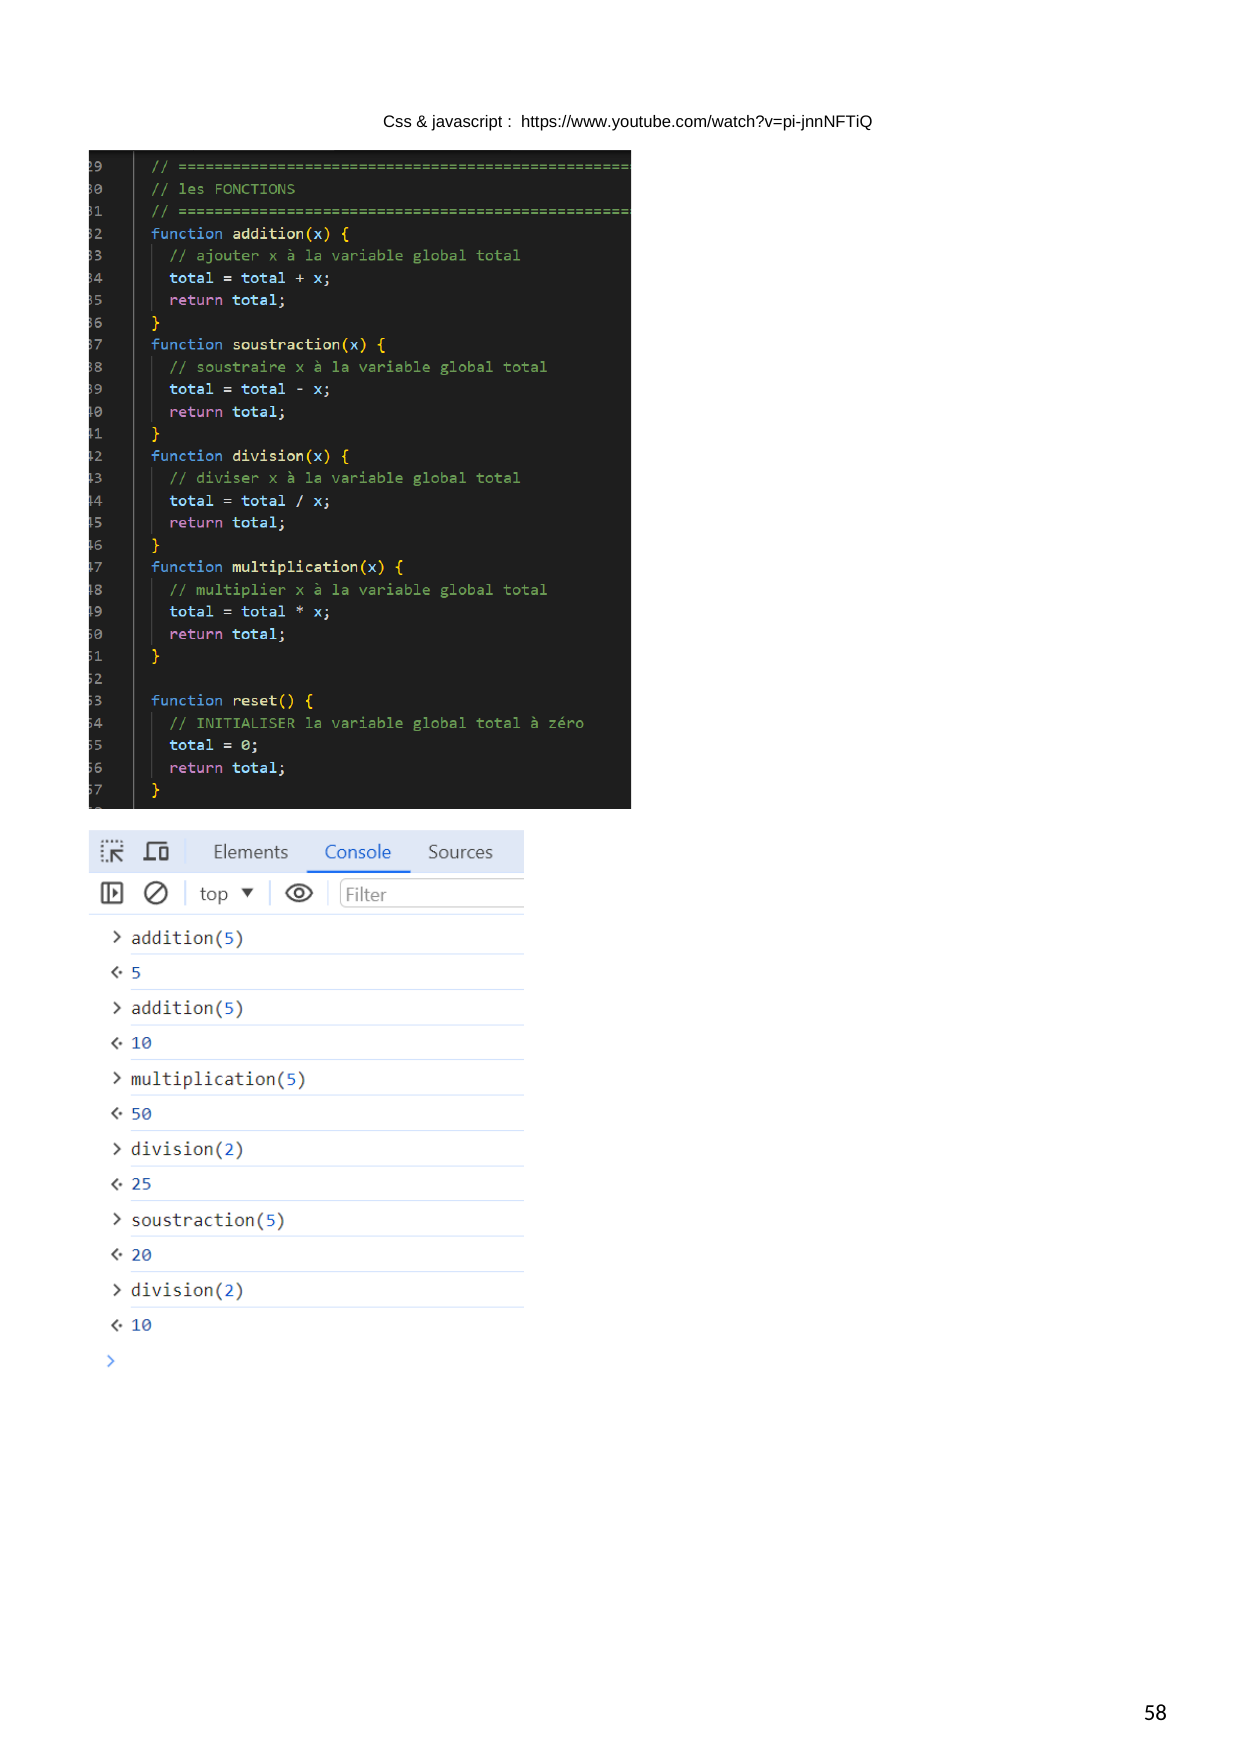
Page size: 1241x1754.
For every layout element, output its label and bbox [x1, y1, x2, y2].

picture [88, 827, 524, 1385]
picture [88, 150, 632, 809]
